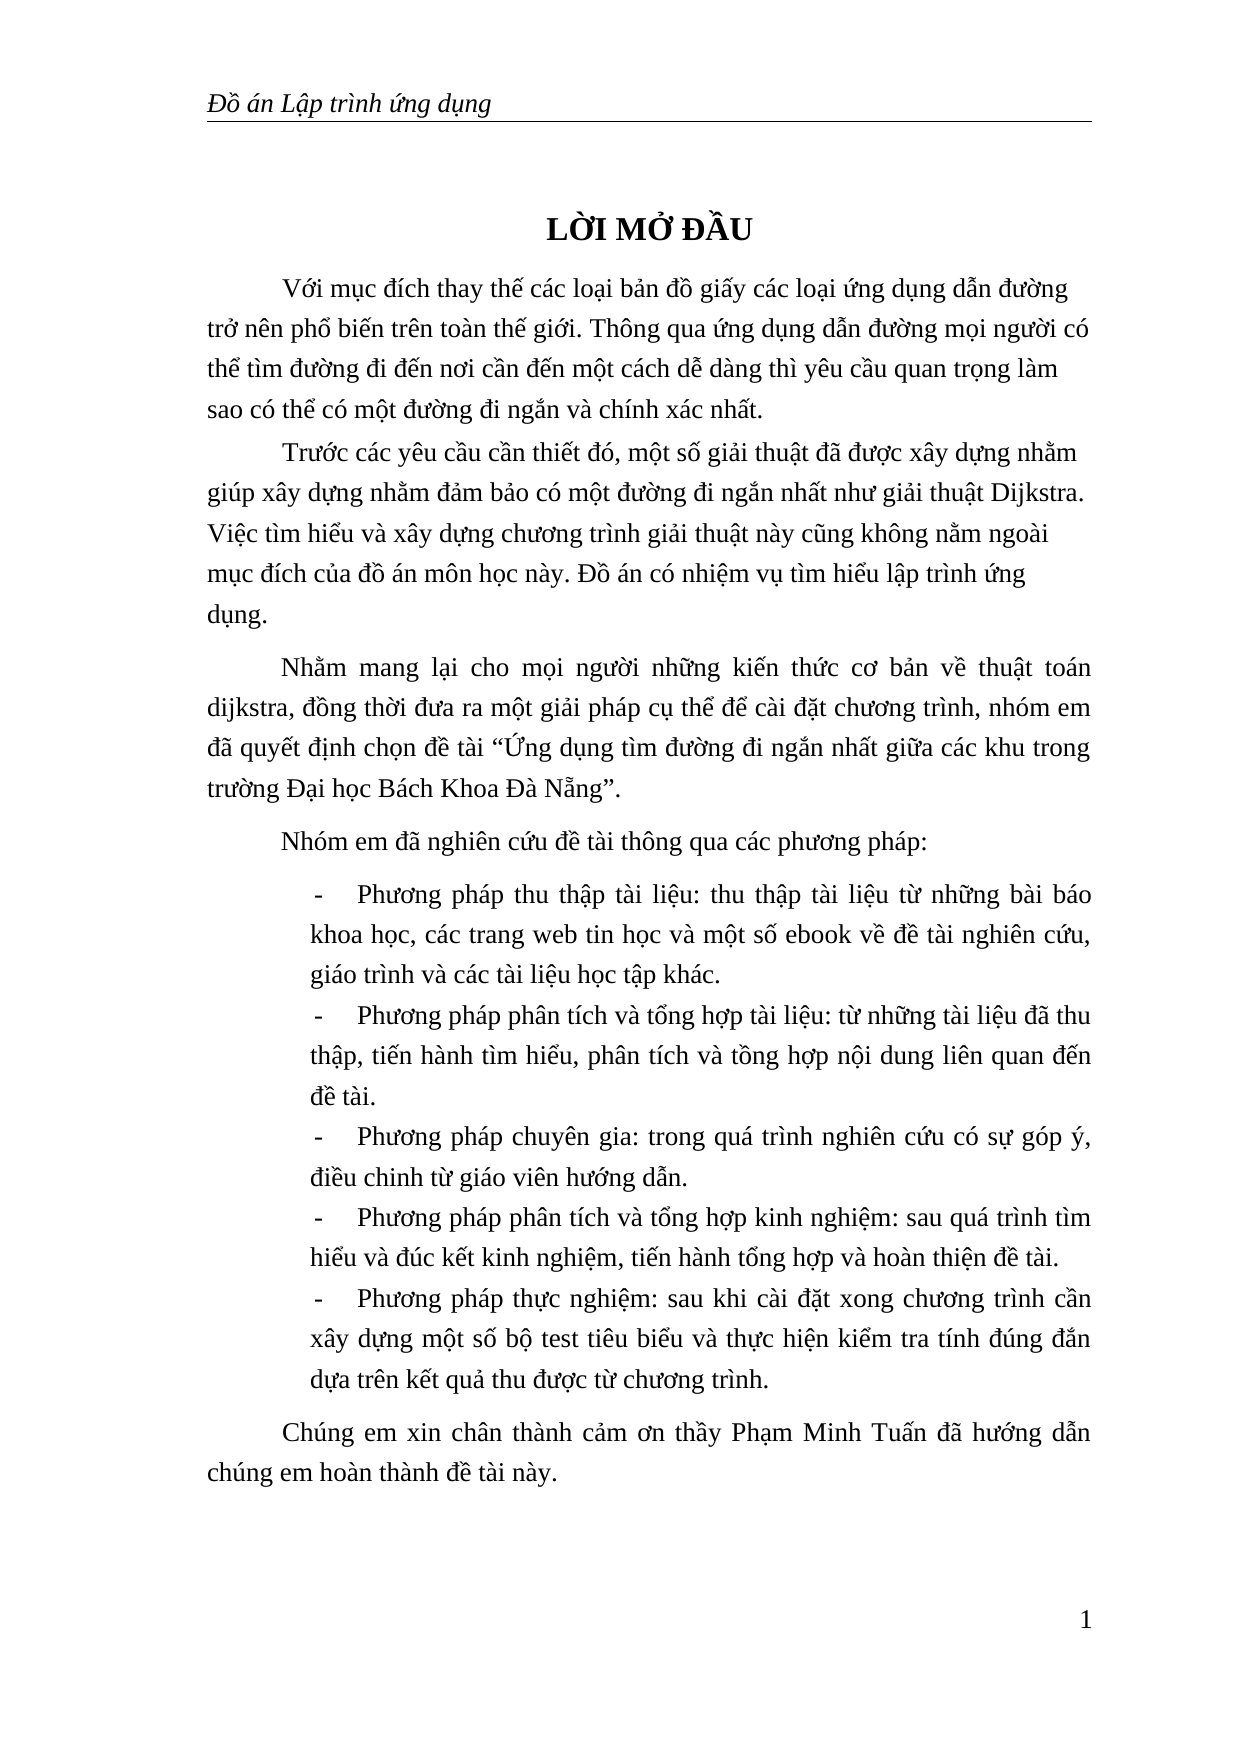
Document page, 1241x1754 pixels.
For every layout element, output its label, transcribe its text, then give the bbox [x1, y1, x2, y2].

list Phương pháp thu thập tài liệu: thu thập tài liệu từ những bài báo khoa học, các trang web tin học và một số ebook về đề tài nghiên cứu, giáo trình và các tài liệu học tập khác. [310, 878, 1092, 990]
text Với mục đích thay thế các loại bản đồ giấy các loại ứng dụng dẫn đường trở nên phổ biến trên toàn thế giới. Thông qua ứng dụng dẫn đường mọi người có thể tìm đường đi đến nơi cần đến một cách dễ dàng thì yêu cầu quan trọng làm sao có thể có một đường đi ngắn và chính xác nhất. [207, 272, 1092, 424]
title LỜI MỞ ĐẦU [207, 209, 1092, 248]
text Chúng em xin chân thành cảm ơn thầy Phạm Minh Tuấn đã hướng dẫn chúng em hoàn thành đề tài này. [207, 1416, 1092, 1487]
text Nhóm em đã nghiên cứu đề tài thông qua các phương pháp: [207, 825, 1092, 856]
list Phương pháp phân tích và tổng hợp tài liệu: từ những tài liệu đã thu thập, tiến hành tìm hiểu, phân tích và tồng hợp nội dung liên quan đến đề tài. [310, 999, 1092, 1111]
list Phương pháp thực nghiệm: sau khi cài đặt xong chương trình cần xây dựng một số bộ test tiêu biểu và thực hiện kiểm tra tính đúng đắn dựa trên kết quả thu được từ chương trình. [310, 1282, 1092, 1394]
text Nhằm mang lại cho mọi người những kiến thức cơ bản về thuật toán dijkstra, đồng thời đưa ra một giải pháp cụ thể để cài đặt chương trình, nhóm em đã quyết định chọn đề tài “Ứng dụng tìm đường đi ngắn nhất giữa các khu trong trường Đại học Bách Khoa Đà Nẵng”. [207, 651, 1092, 803]
list Phương pháp phân tích và tổng hợp kinh nghiệm: sau quá trình tìm hiểu và đúc kết kinh nghiệm, tiến hành tổng hợp và hoàn thiện đề tài. [310, 1201, 1092, 1273]
text Trước các yêu cầu cần thiết đó, một số giải thuật đã được xây dựng nhằm giúp xây dựng nhằm đảm bảo có một đường đi ngắn nhất như giải thuật Dijkstra. Việc tìm hiểu và xây dựng chương trình giải thuật này cũng không nằm ngoài mục đích của đồ án môn học này. Đồ án có nhiệm vụ tìm hiểu lập trình ứng dụng. [207, 436, 1092, 629]
list Phương pháp chuyên gia: trong quá trình nghiên cứu có sự góp ý, điều chinh từ giáo viên hướng dẫn. [310, 1120, 1092, 1192]
